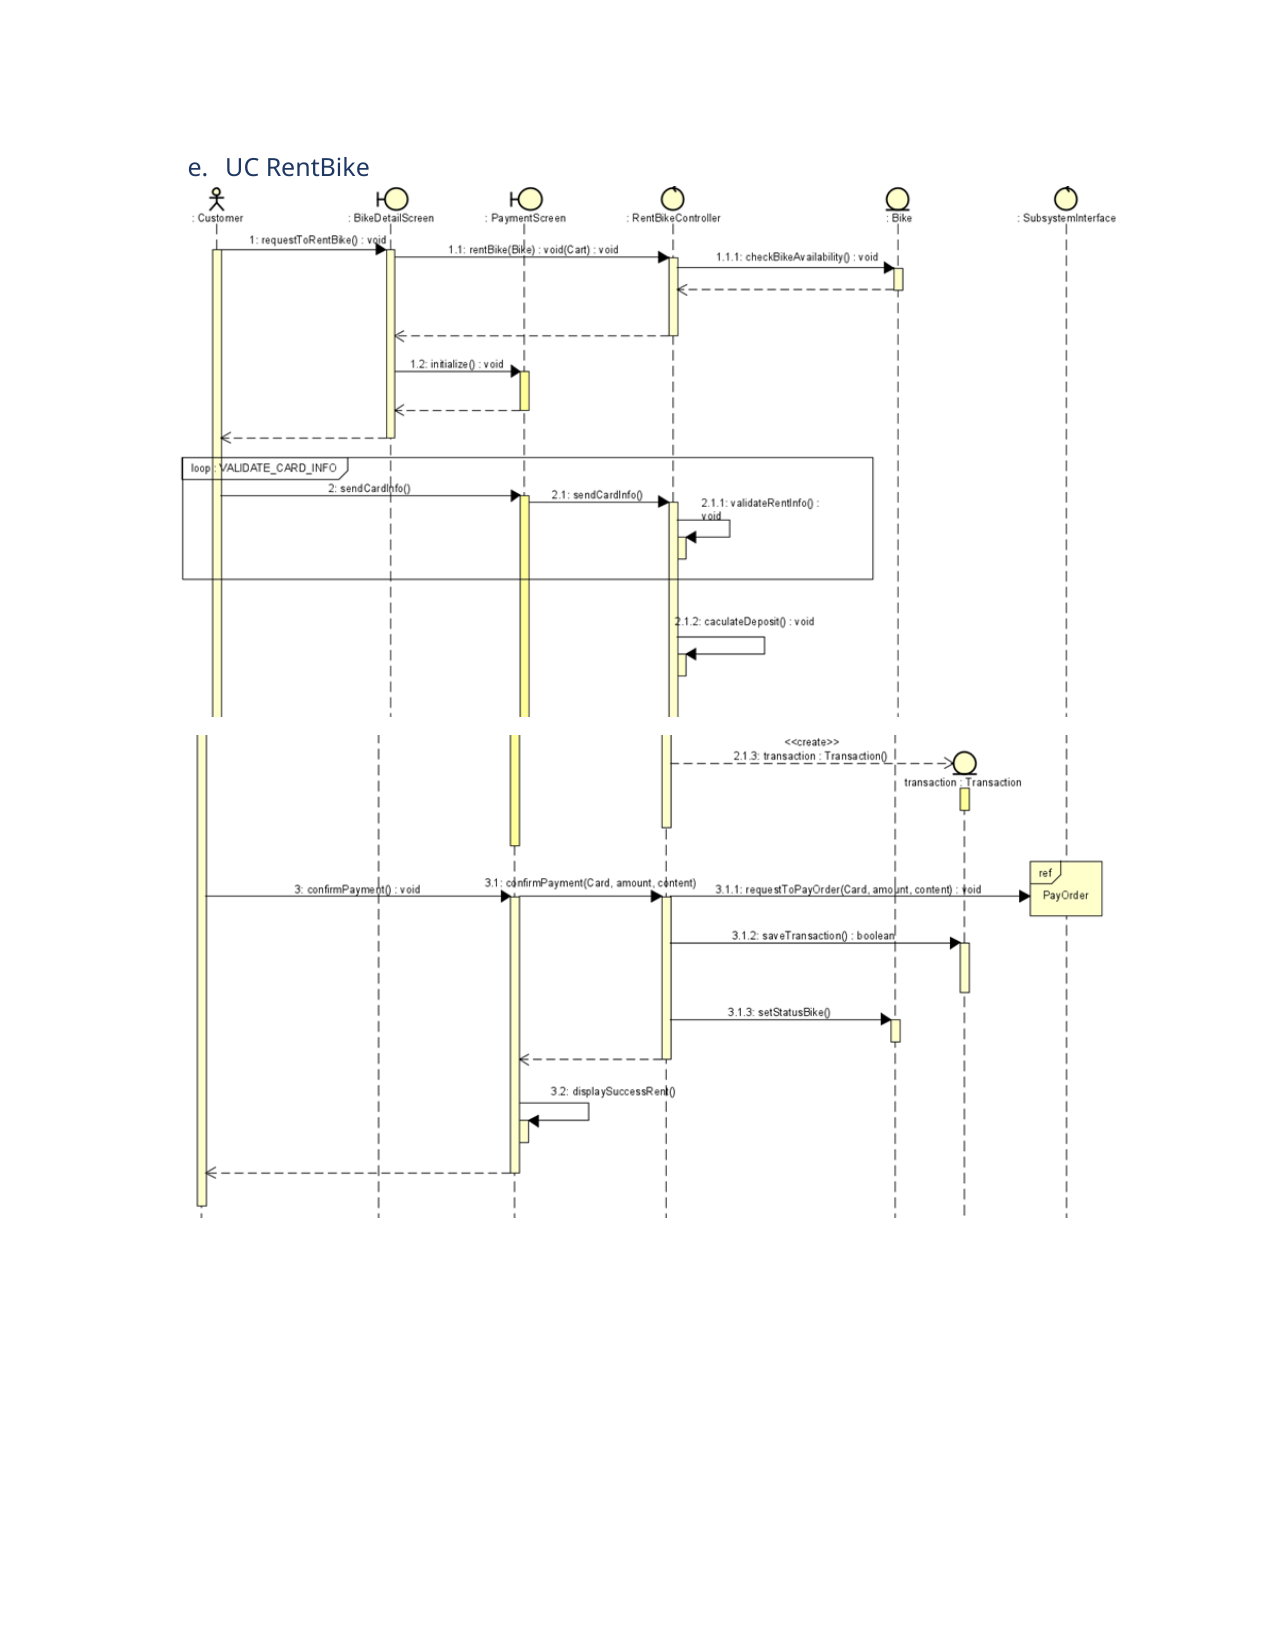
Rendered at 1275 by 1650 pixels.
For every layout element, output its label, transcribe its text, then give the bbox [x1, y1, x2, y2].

picture [150, 186, 1155, 717]
subtitle UC RentBike [187, 150, 1125, 184]
picture [150, 735, 1123, 1218]
